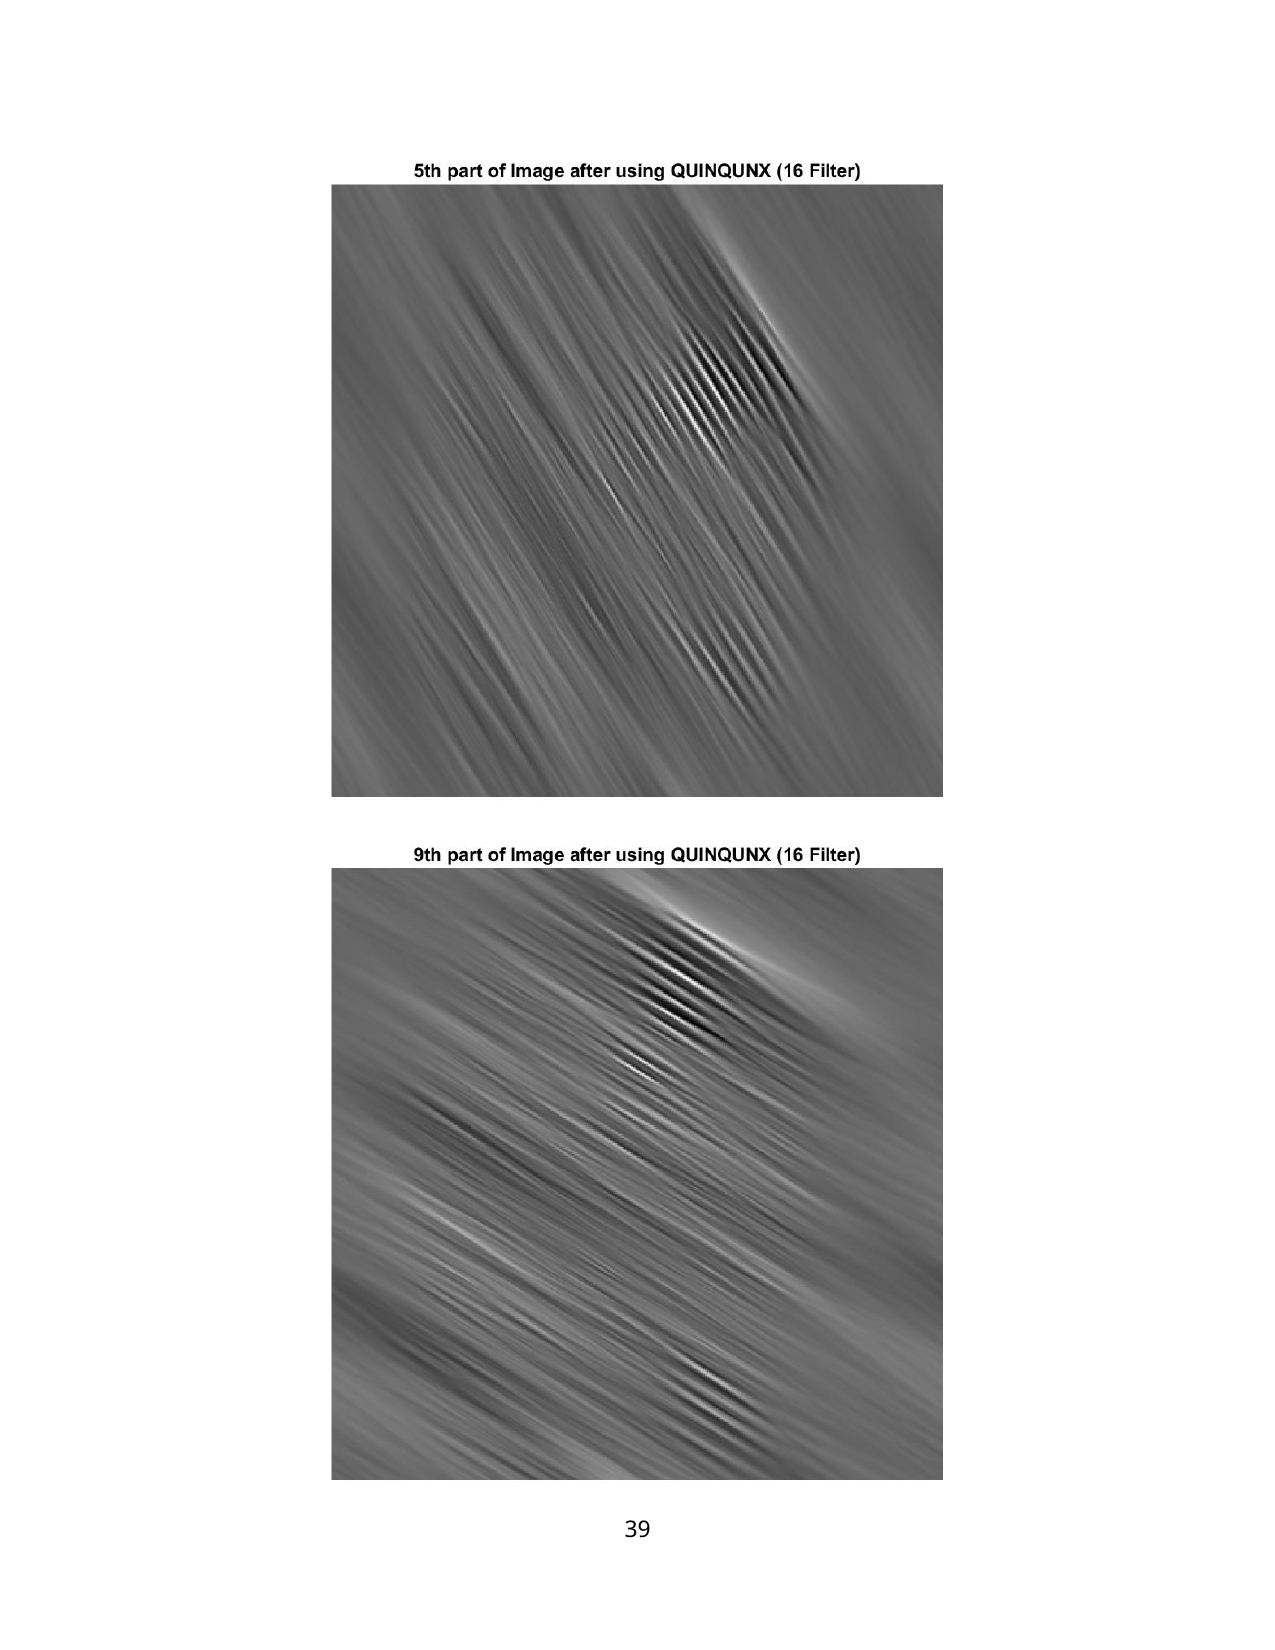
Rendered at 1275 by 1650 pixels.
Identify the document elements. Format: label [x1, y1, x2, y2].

picture [150, 833, 1125, 1495]
picture [150, 150, 1125, 815]
